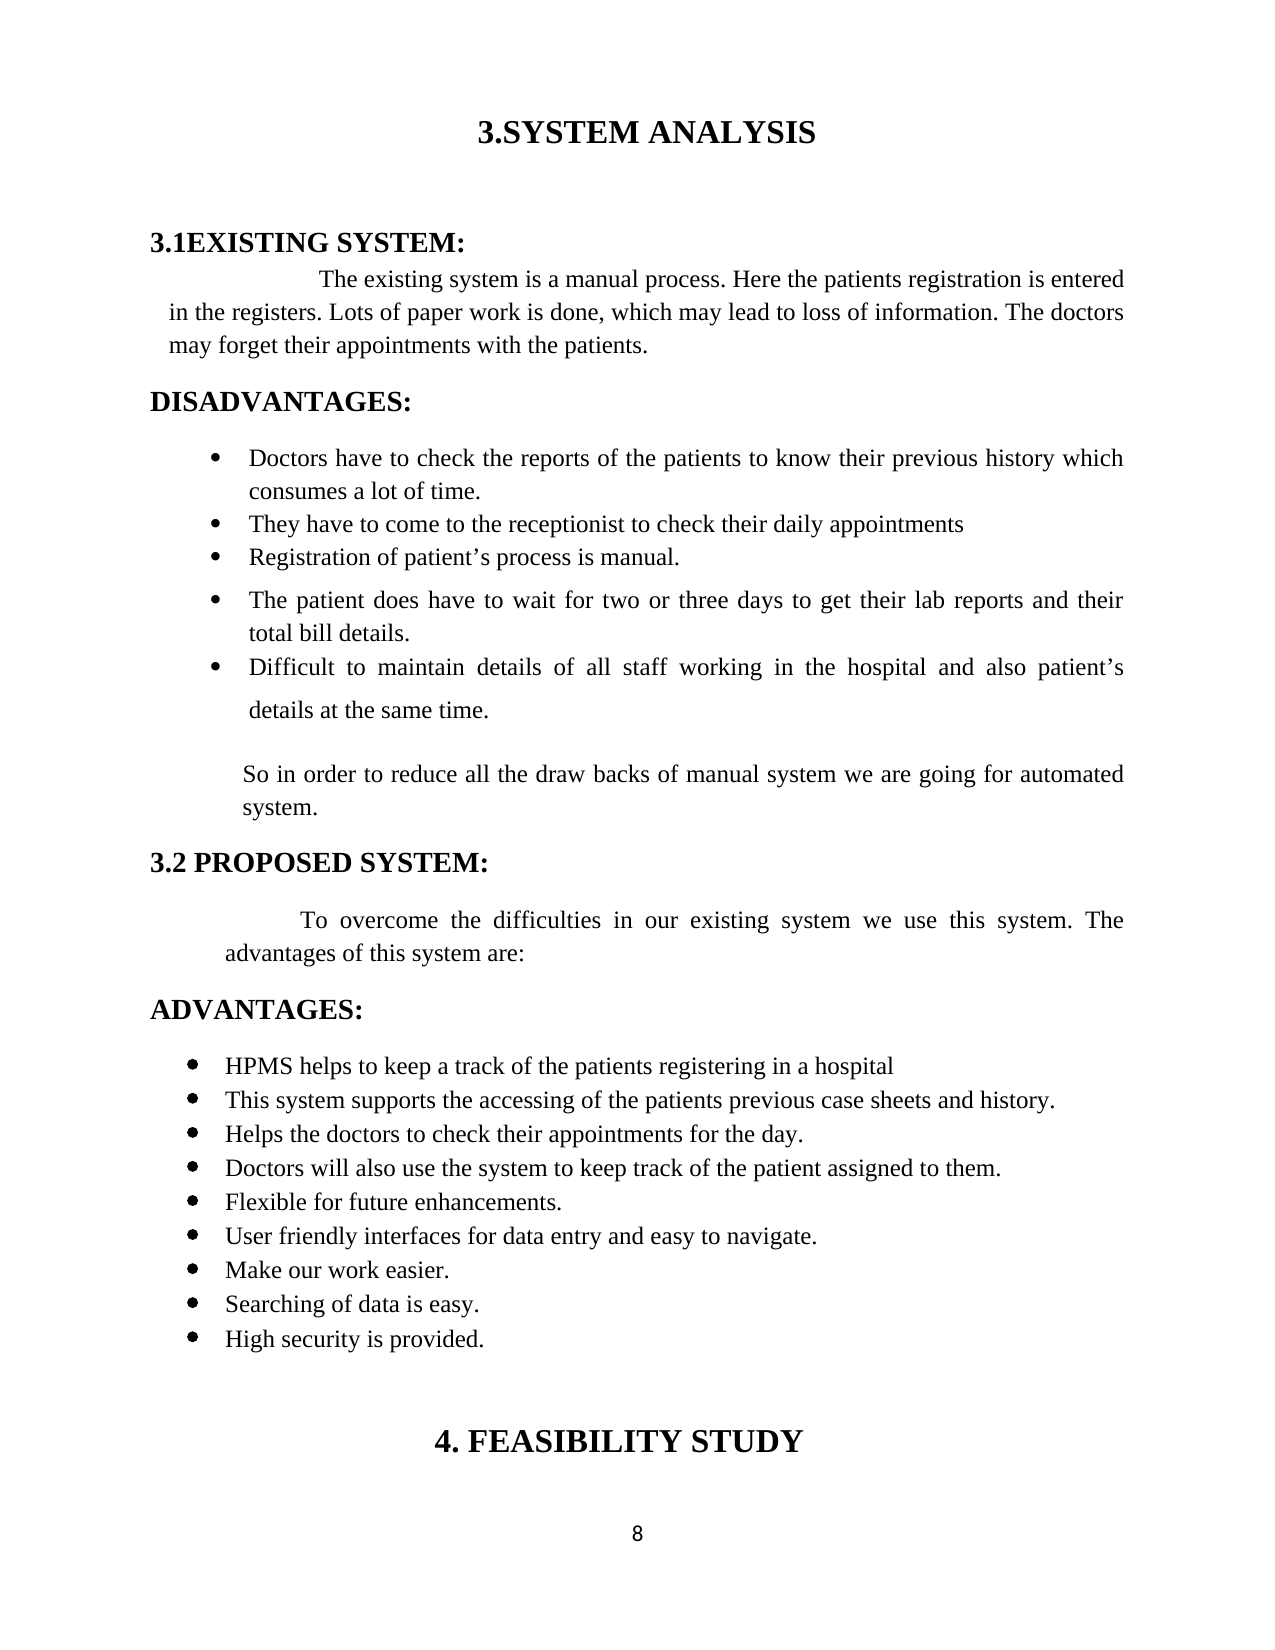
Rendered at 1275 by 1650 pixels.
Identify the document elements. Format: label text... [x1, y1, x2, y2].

list Make our work easier. [187, 1256, 1125, 1285]
text The existing system is a manual process. Here the patients registration is entered in the registers. Lots of paper work is done, which may lead to loss of information. The doctors may forget their appointments with the patients. [169, 264, 1125, 359]
list The patient does have to wait for two or three days to get their lab reports and their total bill details. [211, 586, 1125, 647]
list Registration of patient’s process is manual. [211, 542, 1125, 571]
text 3.SYSTEM ANALYSIS [169, 112, 1125, 151]
list Difficult to maintain details of all staff working in the hospital and also patient’s details at the same time. [211, 652, 1125, 723]
text DISADVANTAGES: [150, 384, 1125, 417]
list Doctors will also use the system to keep track of the patient assigned to them. [187, 1153, 1125, 1183]
list Flexible for future enhancements. [187, 1187, 1125, 1217]
text 4. FEASIBILITY STUDY [150, 1422, 1125, 1460]
list They have to come to the receptionist to check their daily appointments [211, 509, 1125, 538]
list HPMS helps to keep a track of the patients registering in a hospital [187, 1051, 1125, 1081]
list User friendly interfaces for data entry and easy to navigate. [187, 1221, 1125, 1251]
list Doctors have to check the reports of the patients to know their previous history which consumes a lot of time. [211, 443, 1125, 505]
text So in order to reduce all the draw backs of manual system we are going for automated system. [242, 759, 1125, 820]
text ADVANTAGES: [150, 992, 1125, 1025]
list Searching of data is easy. [187, 1289, 1125, 1319]
text To overcome the difficulties in our existing system we use this system. The advantages of this system are: [225, 905, 1125, 967]
text 3.1EXISTING SYSTEM: [150, 226, 1125, 259]
list High security is provided. [187, 1324, 1125, 1353]
list Helps the doctors to check their appointments for the day. [187, 1119, 1125, 1149]
text 3.2 PROPOSED SYSTEM: [150, 846, 1125, 879]
list This system supports the accessing of the patients previous case sheets and history. [187, 1085, 1125, 1115]
